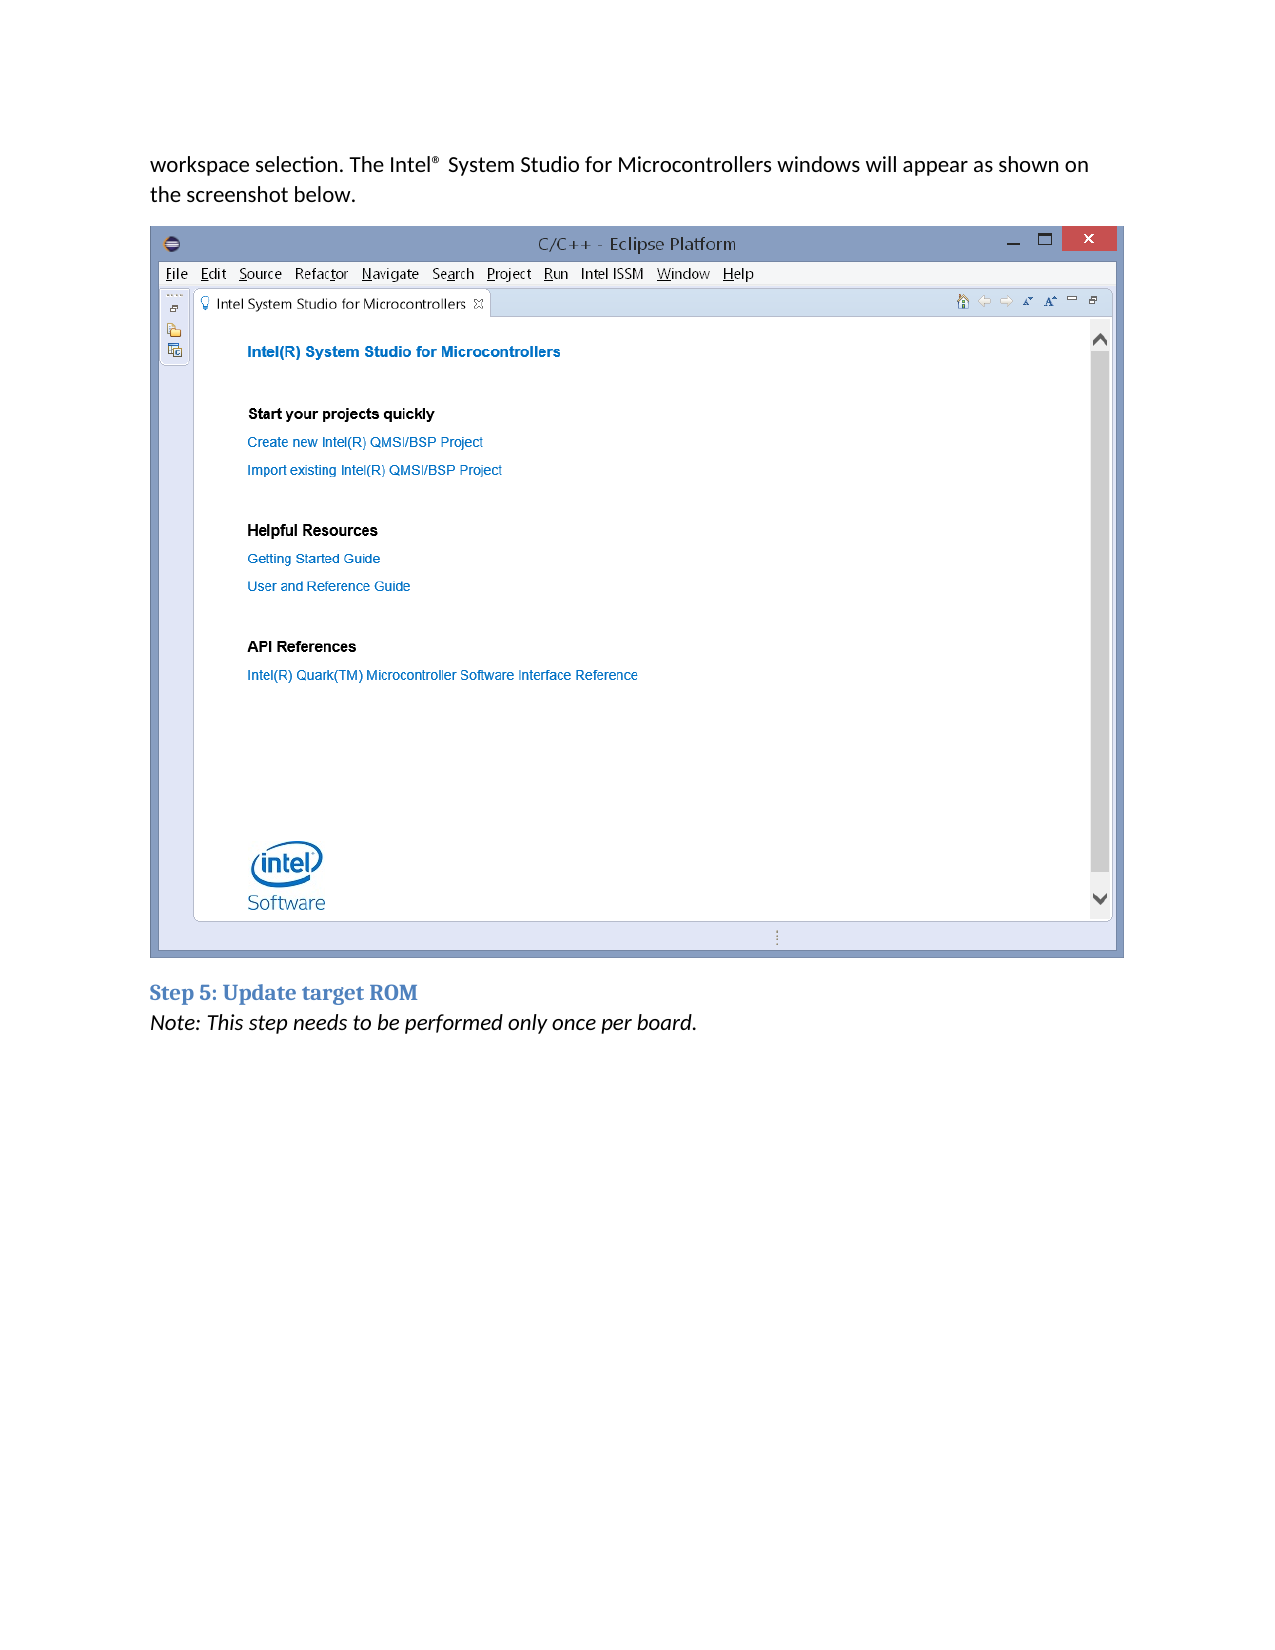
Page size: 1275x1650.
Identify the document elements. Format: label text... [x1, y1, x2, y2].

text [150, 150, 1125, 208]
picture [150, 226, 1124, 958]
text Note: This step needs to be performed only once per board. [150, 1008, 1125, 1036]
subtitle Step 5: Update target ROM [150, 980, 1125, 1006]
